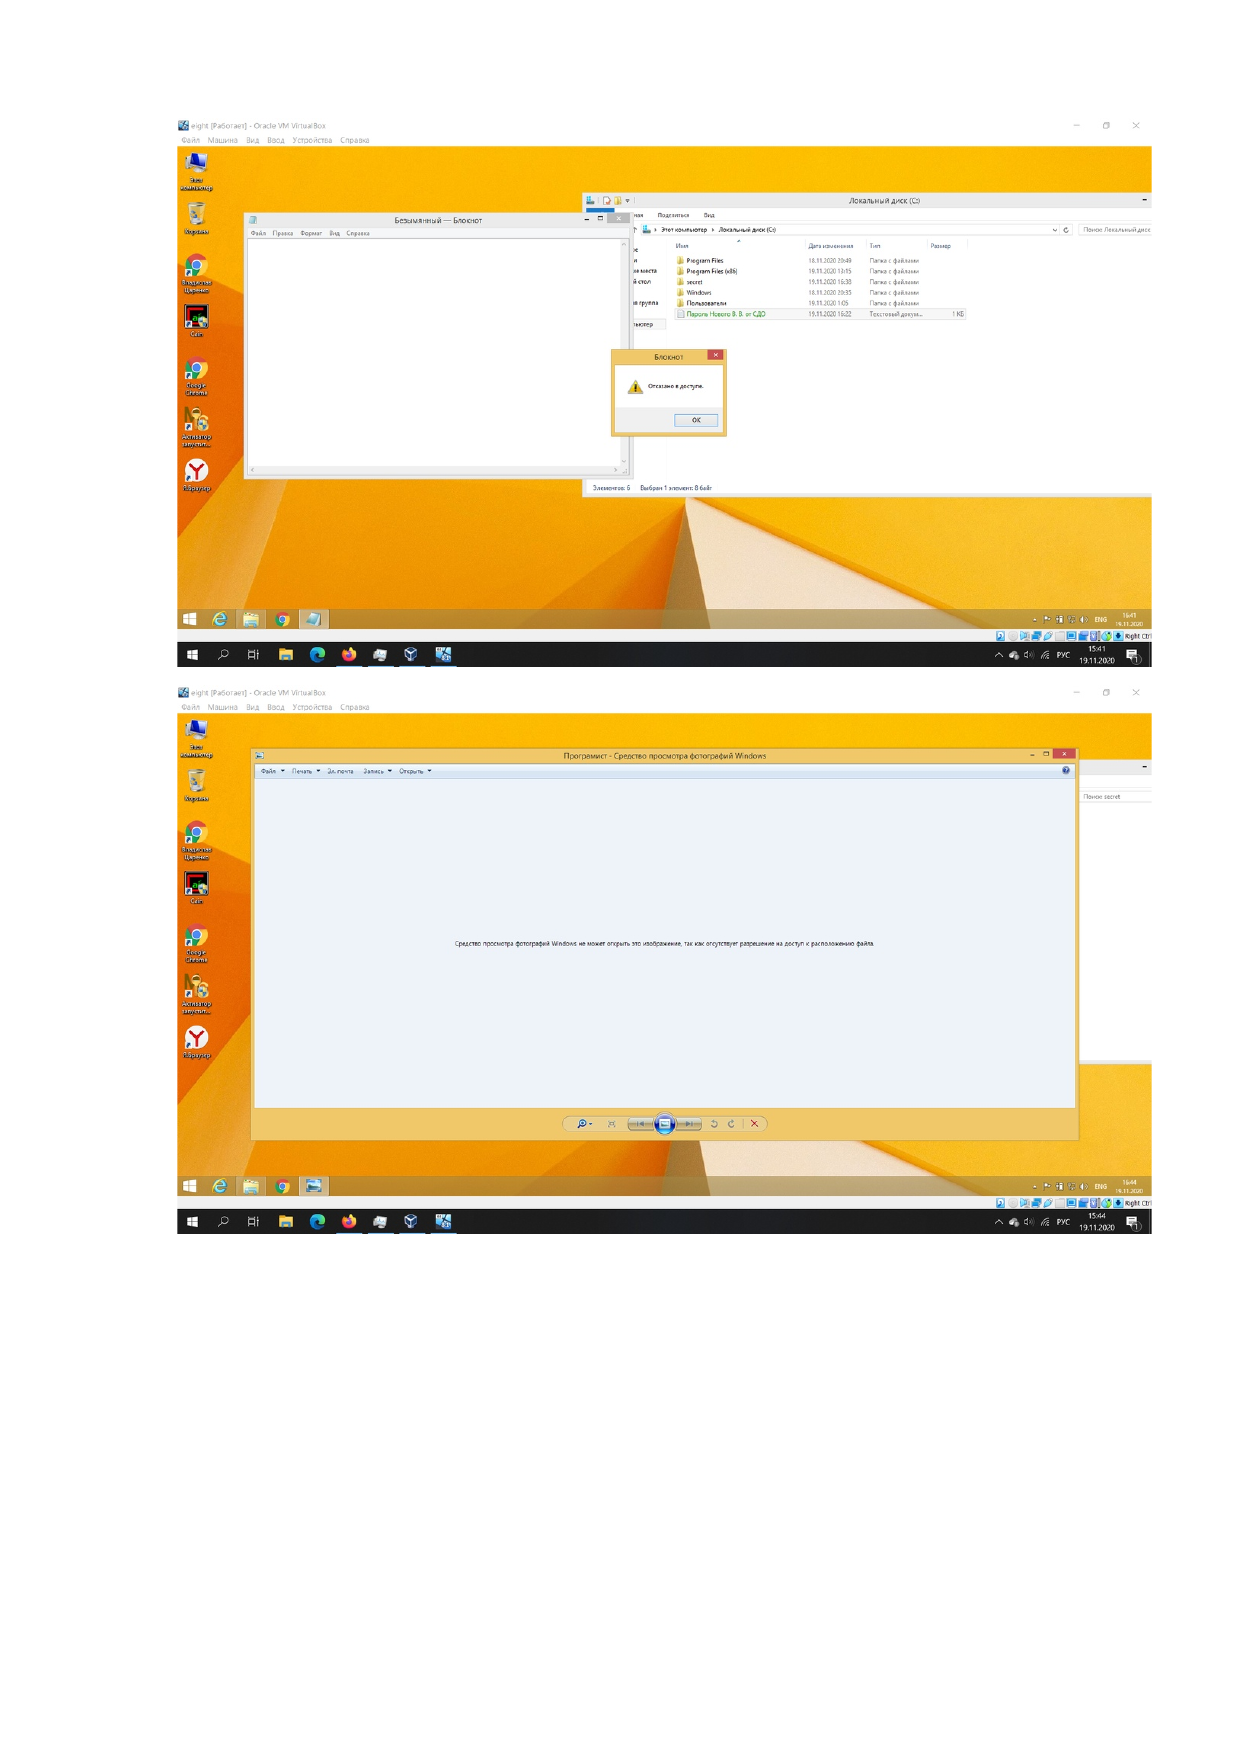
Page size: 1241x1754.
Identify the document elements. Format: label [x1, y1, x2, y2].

picture [177, 118, 1152, 667]
picture [177, 685, 1152, 1234]
